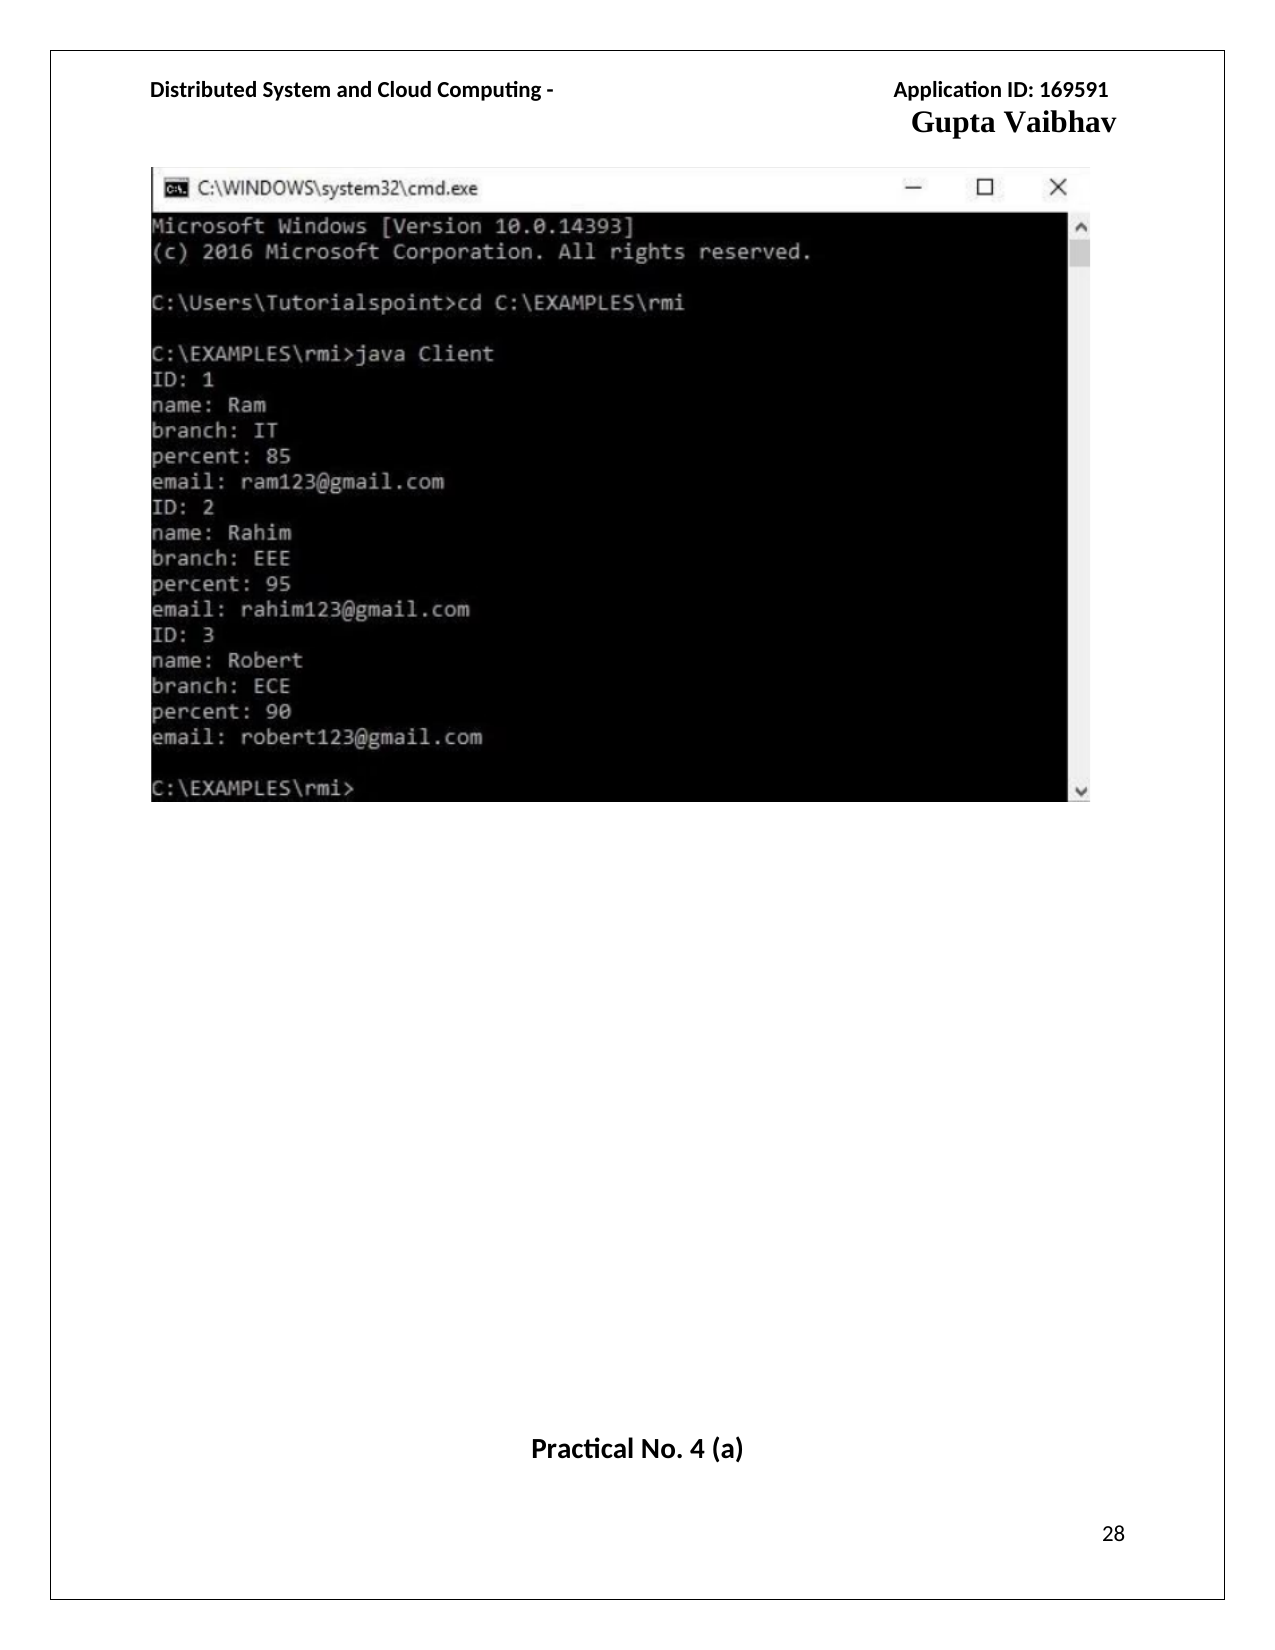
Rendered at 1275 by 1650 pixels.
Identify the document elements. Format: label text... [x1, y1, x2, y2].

picture [150, 167, 1091, 802]
text Practical No. 4 (a) [150, 1430, 1125, 1466]
